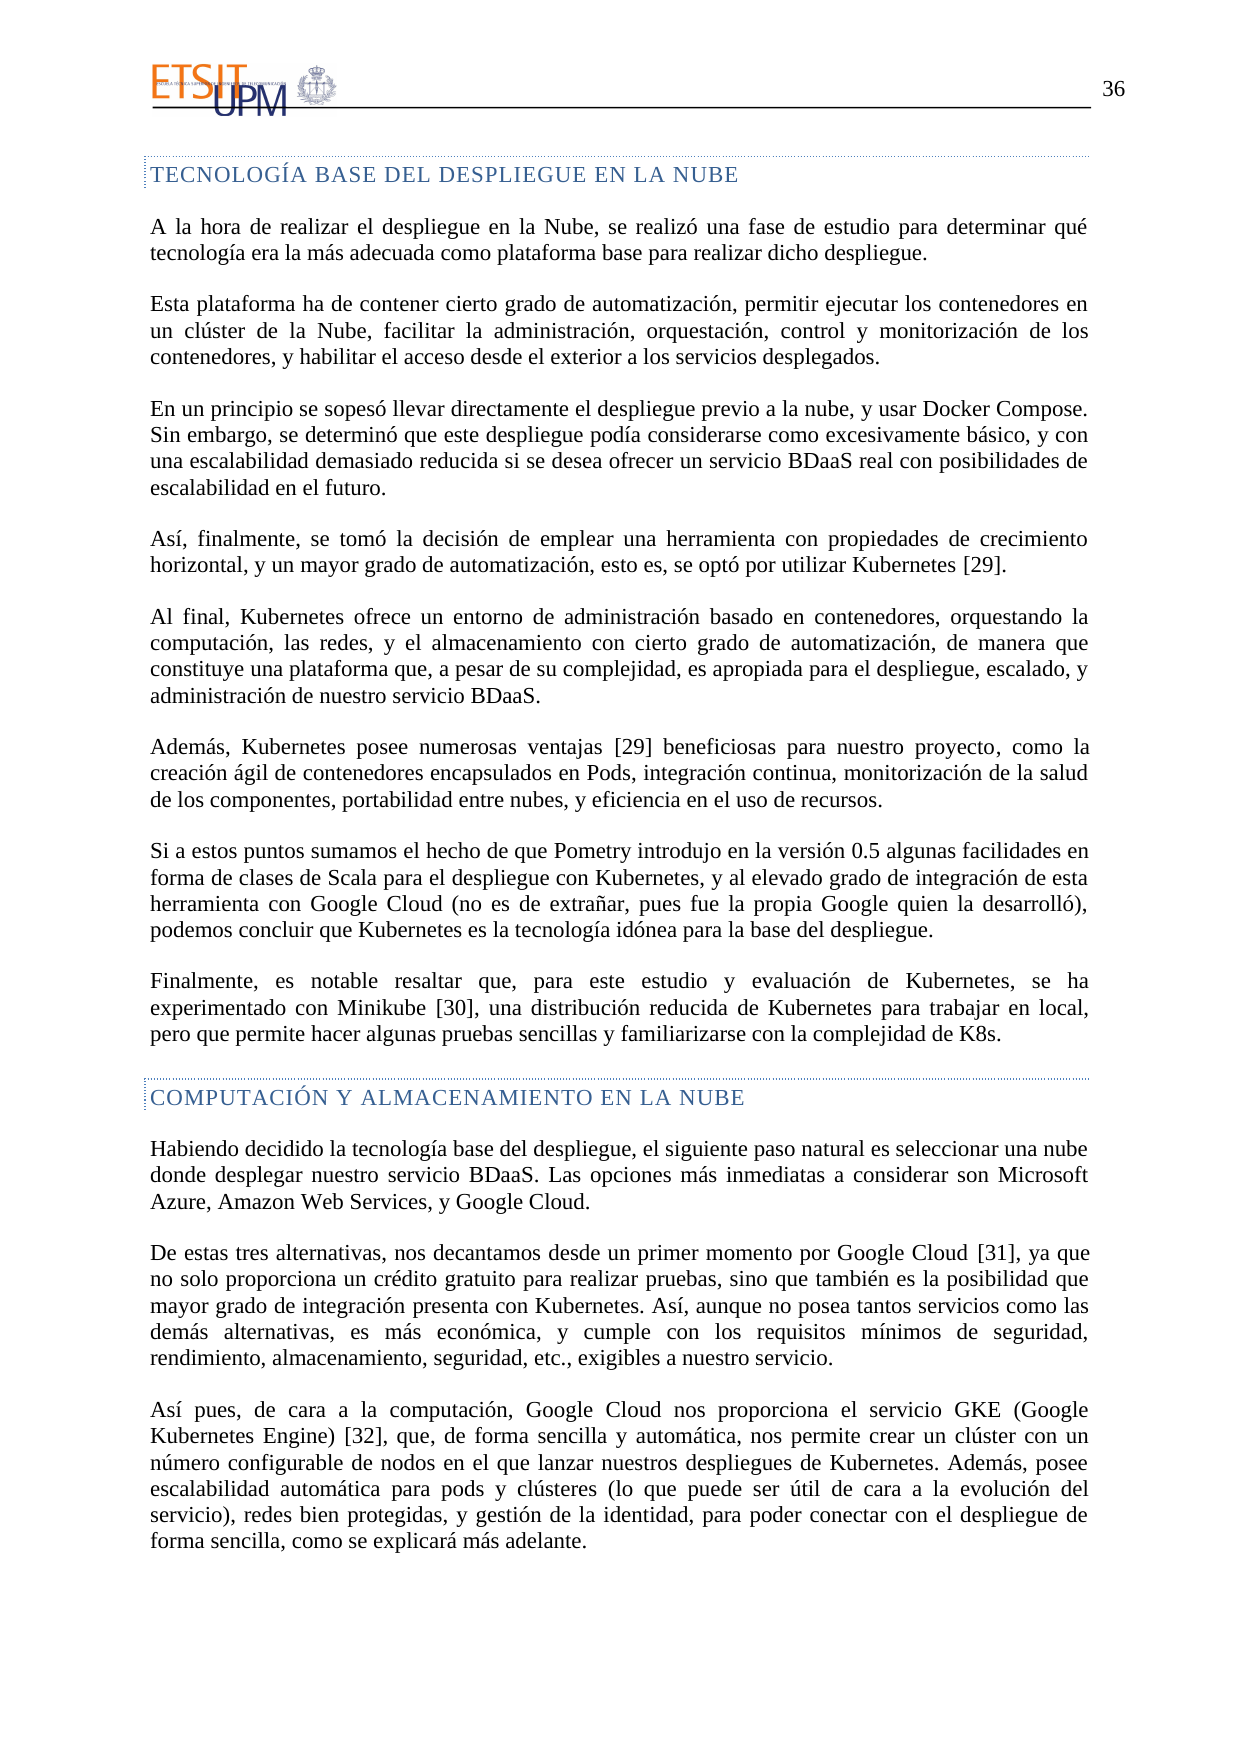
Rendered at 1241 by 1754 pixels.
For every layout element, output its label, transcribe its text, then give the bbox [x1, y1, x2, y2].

text Así, finalmente, se tomó la decisión de emplear una herramienta con propiedades de crecimiento horizontal, y un mayor grado de automatización, esto es, se optó por utilizar Kubernetes . [150, 525, 1090, 578]
text Esta plataforma ha de contener cierto grado de automatización, permitir ejecutar los contenedores en un clúster de la Nube, facilitar la administración, orquestación, control y monitorización de los contenedores, y habilitar el acceso desde el exterior a los servicios desplegados. [150, 291, 1090, 369]
subtitle Computación y almacenamiento en la Nube [144, 1078, 1090, 1110]
picture [151, 63, 338, 117]
text A la hora de realizar el despliegue en la Nube, se realizó una fase de estudio para determinar qué tecnología era la más adecuada como plataforma base para realizar dicho despliegue. [150, 213, 1090, 266]
text De estas tres alternativas, nos decantamos desde un primer momento por Google Cloud , ya que no solo proporciona un crédito gratuito para realizar pruebas, sino que también es la posibilidad que mayor grado de integración presenta con Kubernetes. Así, aunque no posea tantos servicios como las demás alternativas, es más económica, y cumple con los requisitos mínimos de seguridad, rendimiento, almacenamiento, seguridad, etc., exigibles a nuestro servicio. [150, 1239, 1090, 1371]
subtitle Tecnología base del despliegue en la Nube [144, 156, 1090, 188]
text Si a estos puntos sumamos el hecho de que Pometry introdujo en la versión 0.5 algunas facilidades en forma de clases de Scala para el despliegue con Kubernetes, y al elevado grado de integración de esta herramienta con Google Cloud (no es de extrañar, pues fue la propia Google quien la desarrolló), podemos concluir que Kubernetes es la tecnología idónea para la base del despliegue. [150, 837, 1090, 943]
text En un principio se sopesó llevar directamente el despliegue previo a la nube, y usar Docker Compose. Sin embargo, se determinó que este despliegue podía considerarse como excesivamente básico, y con una escalabilidad demasiado reducida si se desea ofrecer un servicio BDaaS real con posibilidades de escalabilidad en el futuro. [150, 394, 1090, 500]
text Finalmente, es notable resaltar que, para este estudio y evaluación de Kubernetes, se ha experimentado con Minikube , una distribución reducida de Kubernetes para trabajar en local, pero que permite hacer algunas pruebas sencillas y familiarizarse con la complejidad de K8s. [150, 968, 1090, 1047]
text Además, Kubernetes posee numerosas ventajas beneficiosas para nuestro proyecto, como la creación ágil de contenedores encapsulados en Pods, integración continua, monitorización de la salud de los componentes, portabilidad entre nubes, y eficiencia en el uso de recursos. [150, 733, 1090, 812]
text Al final, Kubernetes ofrece un entorno de administración basado en contenedores, orquestando la computación, las redes, y el almacenamiento con cierto grado de automatización, de manera que constituye una plataforma que, a pesar de su complejidad, es apropiada para el despliegue, escalado, y administración de nuestro servicio BDaaS. [150, 603, 1090, 708]
text Habiendo decidido la tecnología base del despliegue, el siguiente paso natural es seleccionar una nube donde desplegar nuestro servicio BDaaS. Las opciones más inmediatas a considerar son Microsoft Azure, Amazon Web Services, y Google Cloud. [150, 1135, 1090, 1214]
text Así pues, de cara a la computación, Google Cloud nos proporciona el servicio GKE (Google Kubernetes Engine) , que, de forma sencilla y automática, nos permite crear un clúster con un número configurable de nodos en el que lanzar nuestros despliegues de Kubernetes. Además, posee escalabilidad automática para pods y clústeres (lo que puede ser útil de cara a la evolución del servicio), redes bien protegidas, y gestión de la identidad, para poder conectar con el despliegue de forma sencilla, como se explicará más adelante. [150, 1396, 1090, 1554]
